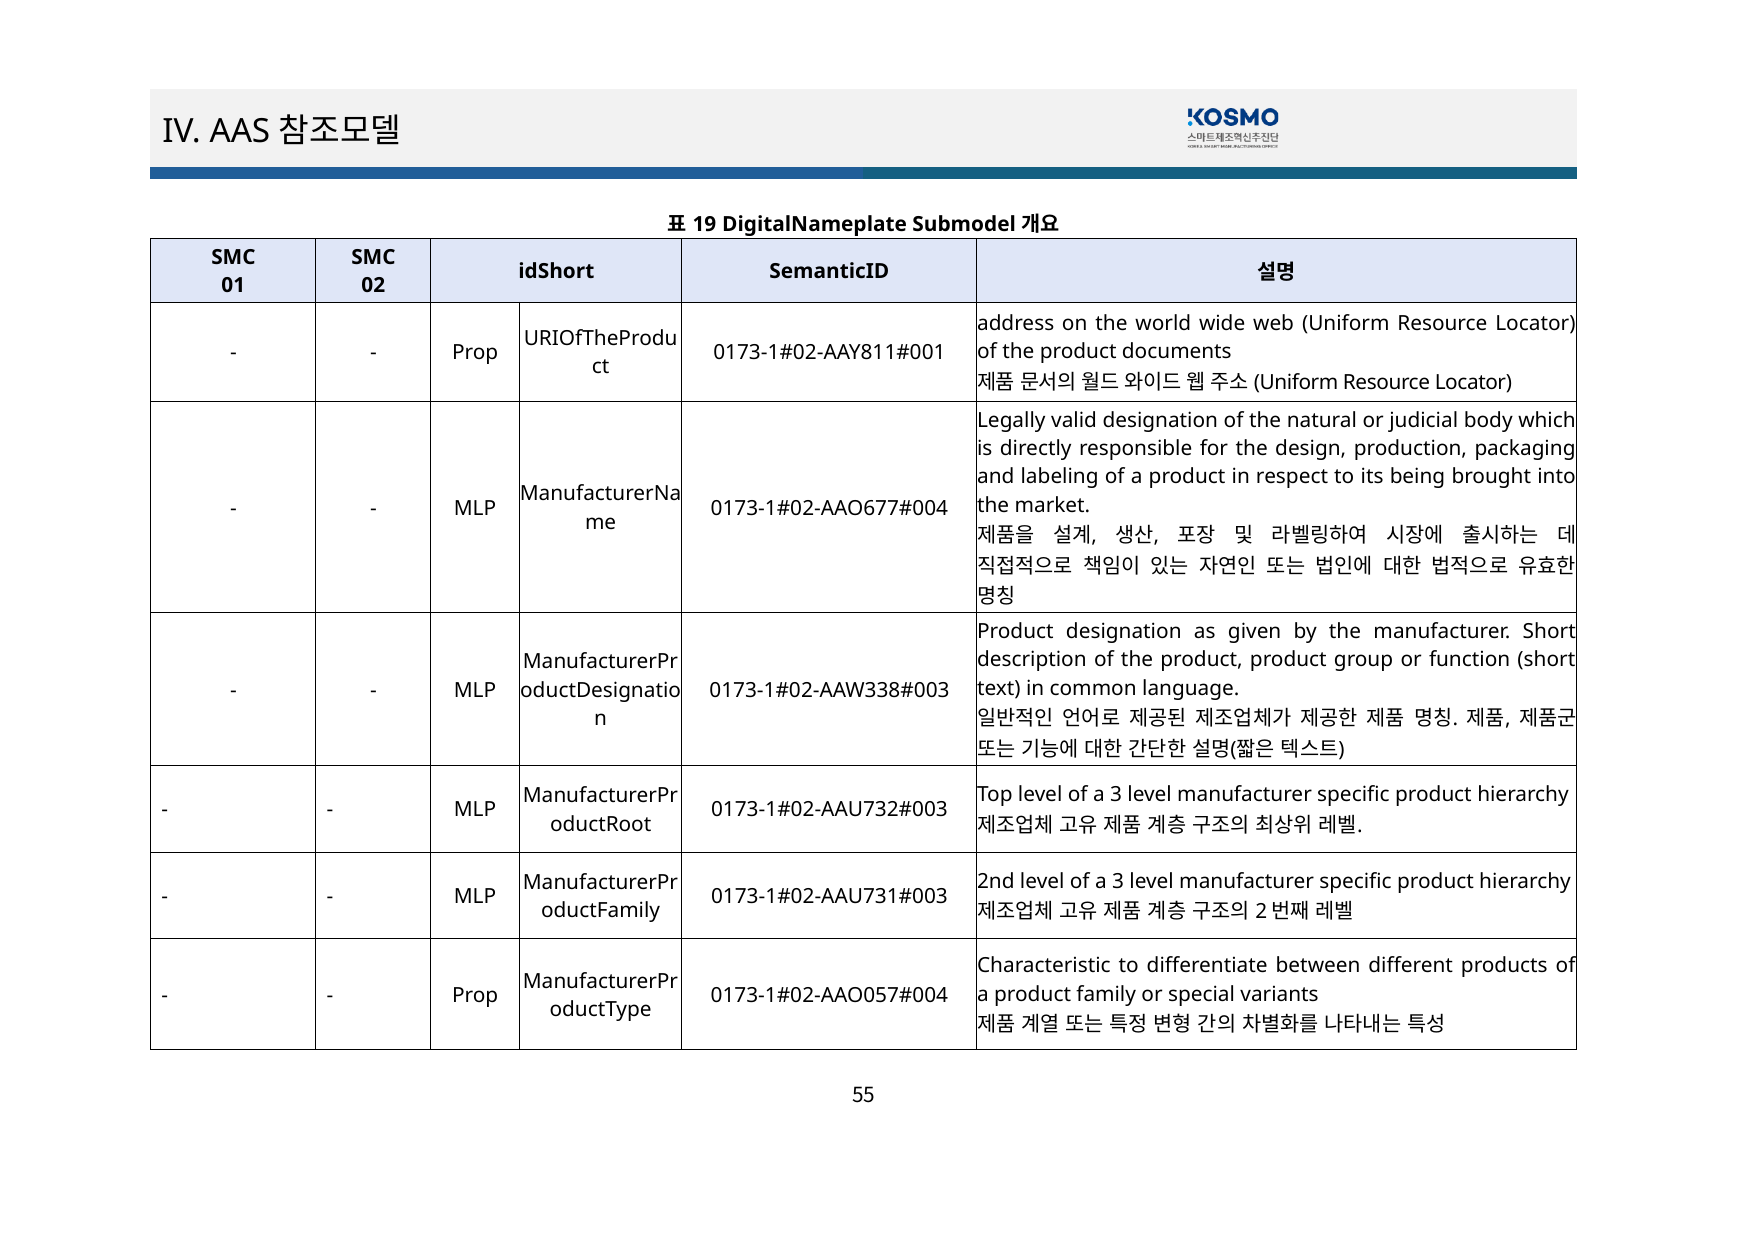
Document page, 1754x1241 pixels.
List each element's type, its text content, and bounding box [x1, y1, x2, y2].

table_cell - [151, 939, 315, 1049]
table_cell - [151, 402, 315, 612]
table_header SMC 01 [151, 239, 315, 302]
table_cell 0173-1#02-AAO057#004 [682, 939, 976, 1049]
table_cell - [151, 766, 315, 852]
table_cell 0173-1#02-AAW338#003 [682, 613, 976, 765]
table_cell 0173-1#02-AAO677#004 [682, 402, 976, 612]
table_header SMC 02 [316, 239, 430, 302]
table_cell 0173-1#02-AAY811#001 [682, 303, 976, 401]
table_cell MLP [431, 853, 519, 938]
table_cell Legally valid designation of the natural or judicial body which is directly responsible for the design, production, packaging and labeling of a product in respect to its being brought into the market. 제품을 설계, 생산, 포장 및 라벨링하여 시장에 출시하는 데 직접적으로 책임이 있는 자연인 또는 법인에 대한 법적으로 유효한 명칭 [977, 402, 1576, 612]
table_cell - [316, 402, 430, 612]
table_cell 2nd level of a 3 level manufacturer specific product hierarchy 제조업체 고유 제품 계층 구조의 2번째 레벨 [977, 853, 1576, 938]
table_cell ManufacturerName [520, 402, 681, 612]
table_cell - [316, 303, 430, 401]
table_cell - [316, 613, 430, 765]
table_cell ManufacturerProductDesignation [520, 613, 681, 765]
table_cell Prop [431, 939, 519, 1049]
table_cell - [151, 853, 315, 938]
table_cell Characteristic to differentiate between different products of a product family or special variants 제품 계열 또는 특정 변형 간의 차별화를 나타내는 특성 [977, 939, 1576, 1049]
table_cell ManufacturerProductRoot [520, 766, 681, 852]
table_cell 0173-1#02-AAU731#003 [682, 853, 976, 938]
table_cell Prop [431, 303, 519, 401]
table_cell URIOfTheProduct [520, 303, 681, 401]
table_header 설명 [977, 239, 1576, 302]
table_cell MLP [431, 613, 519, 765]
table_cell - [316, 766, 430, 852]
table_cell ManufacturerProductType [520, 939, 681, 1049]
table_cell Product designation as given by the manufacturer. Short description of the product, product group or function (short text) in common language. 일반적인 언어로 제공된 제조업체가 제공한 제품 명칭. 제품, 제품군 또는 기능에 대한 간단한 설명(짧은 텍스트) [977, 613, 1576, 765]
table_cell - [151, 613, 315, 765]
picture [1187, 108, 1279, 148]
table_cell Top level of a 3 level manufacturer specific product hierarchy 제조업체 고유 제품 계층 구조의 최상위 레벨. [977, 766, 1576, 852]
table_cell - [316, 853, 430, 938]
table_header SemanticID [682, 239, 976, 302]
table_cell - [151, 303, 315, 401]
table_cell MLP [431, 766, 519, 852]
table_cell address on the world wide web (Uniform Resource Locator) of the product documents 제품 문서의 월드 와이드 웹 주소 (Uniform Resource Locator) [977, 303, 1576, 401]
table_cell - [316, 939, 430, 1049]
table_cell ManufacturerProductFamily [520, 853, 681, 938]
table_cell MLP [431, 402, 519, 612]
table_header idShort [431, 239, 681, 302]
table_cell 0173-1#02-AAU732#003 [682, 766, 976, 852]
